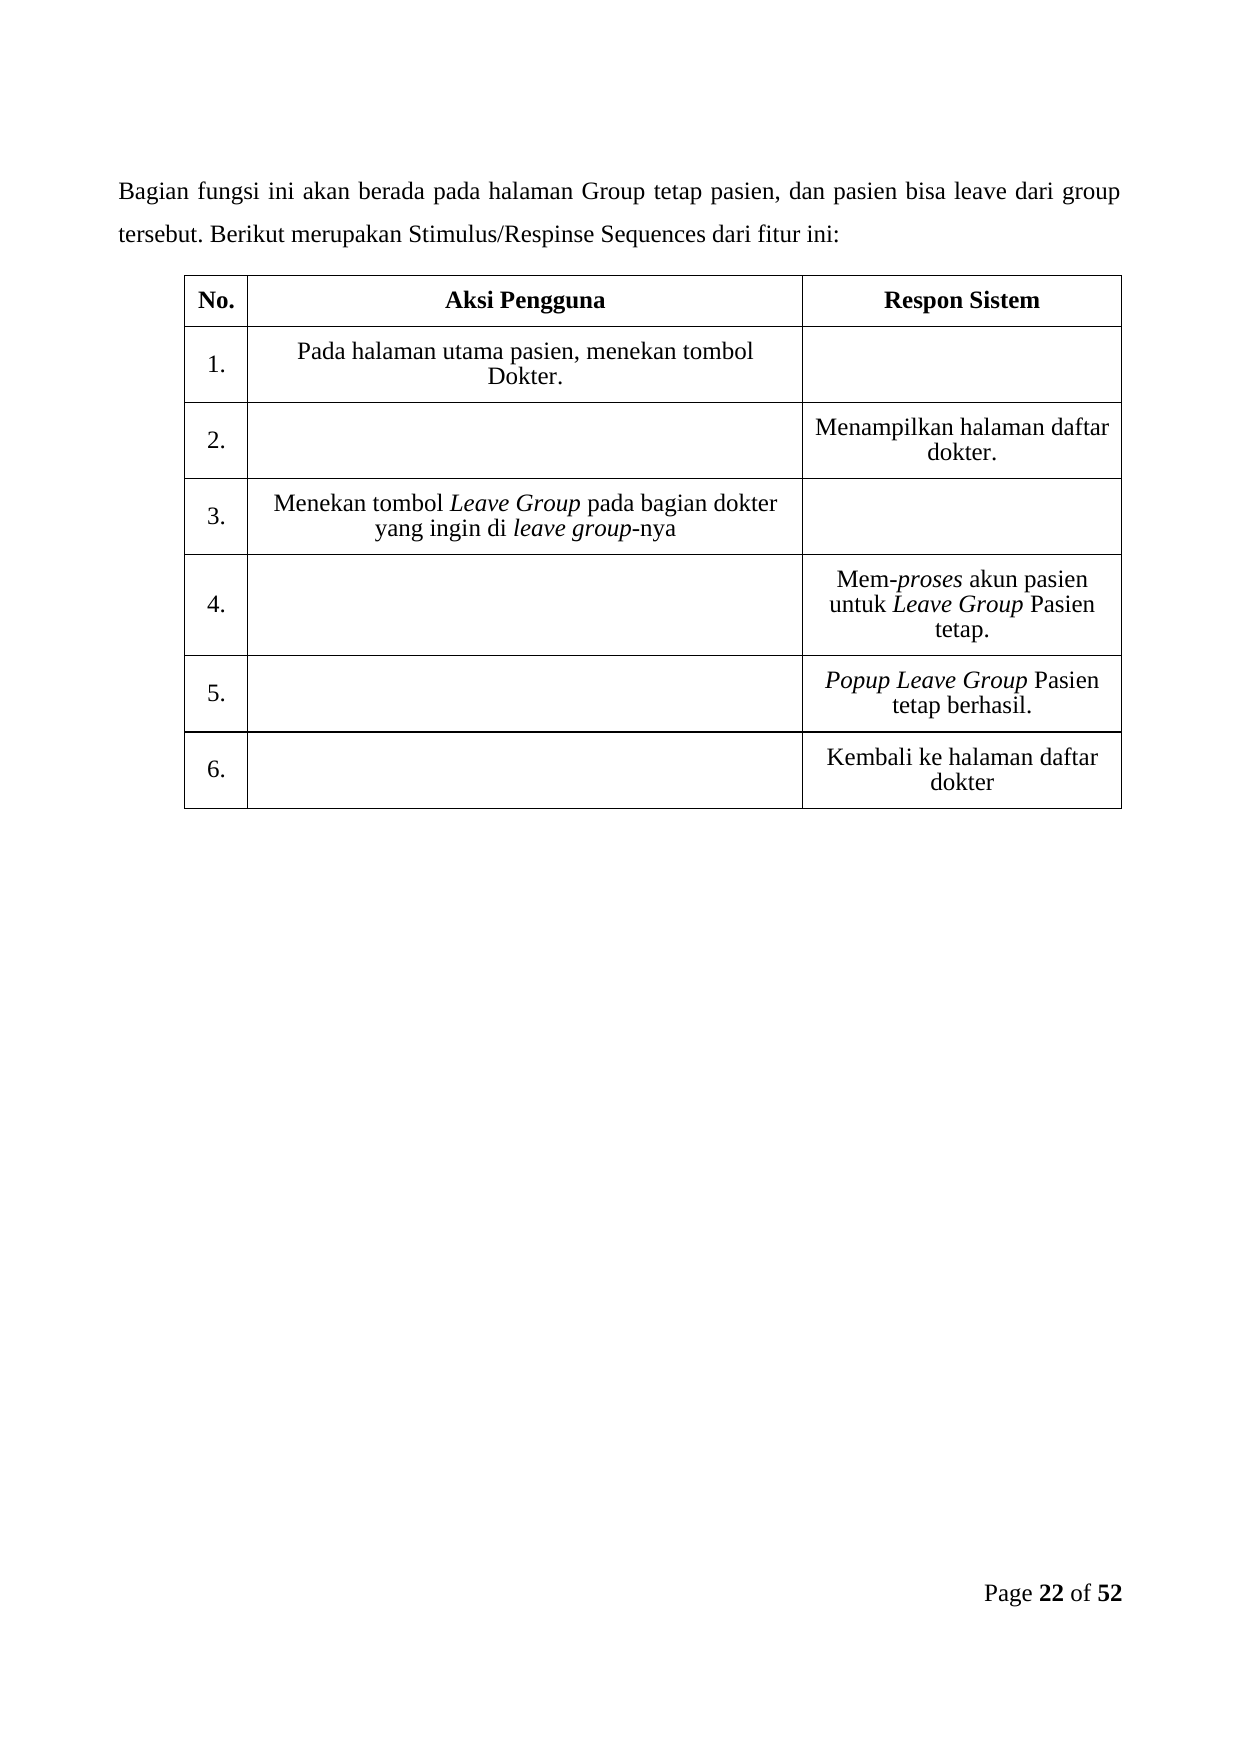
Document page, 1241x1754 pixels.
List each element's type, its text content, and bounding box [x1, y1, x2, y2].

text Bagian fungsi ini akan berada pada halaman Group tetap pasien, dan pasien bisa leave dari group tersebut. Berikut merupakan Stimulus/Respinse Sequences dari fitur ini: [118, 176, 1122, 248]
table_cell 2. [185, 403, 247, 478]
table_header Respon Sistem [803, 276, 1121, 326]
table_cell [248, 656, 802, 731]
table_cell [248, 555, 802, 655]
table_cell Kembali ke halaman daftar dokter [803, 733, 1121, 807]
table_cell Mem-proses akun pasien untuk Leave Group Pasien tetap. [803, 555, 1121, 655]
table_cell 5. [185, 656, 247, 731]
table_header Aksi Pengguna [248, 276, 802, 326]
table_header No. [185, 276, 247, 326]
table_cell 4. [185, 555, 247, 655]
table_cell [248, 733, 802, 807]
table_cell Popup Leave Group Pasien tetap berhasil. [803, 656, 1121, 731]
table_cell 6. [185, 733, 247, 807]
table_cell 3. [185, 479, 247, 554]
table_cell Pada halaman utama pasien, menekan tombol Dokter. [248, 327, 802, 402]
table_cell Menekan tombol Leave Group pada bagian dokter yang ingin di leave group-nya [248, 479, 802, 554]
table_cell 1. [185, 327, 247, 402]
table_cell [803, 327, 1121, 402]
table_cell [248, 403, 802, 478]
table_cell Menampilkan halaman daftar dokter. [803, 403, 1121, 478]
table_cell [803, 479, 1121, 554]
